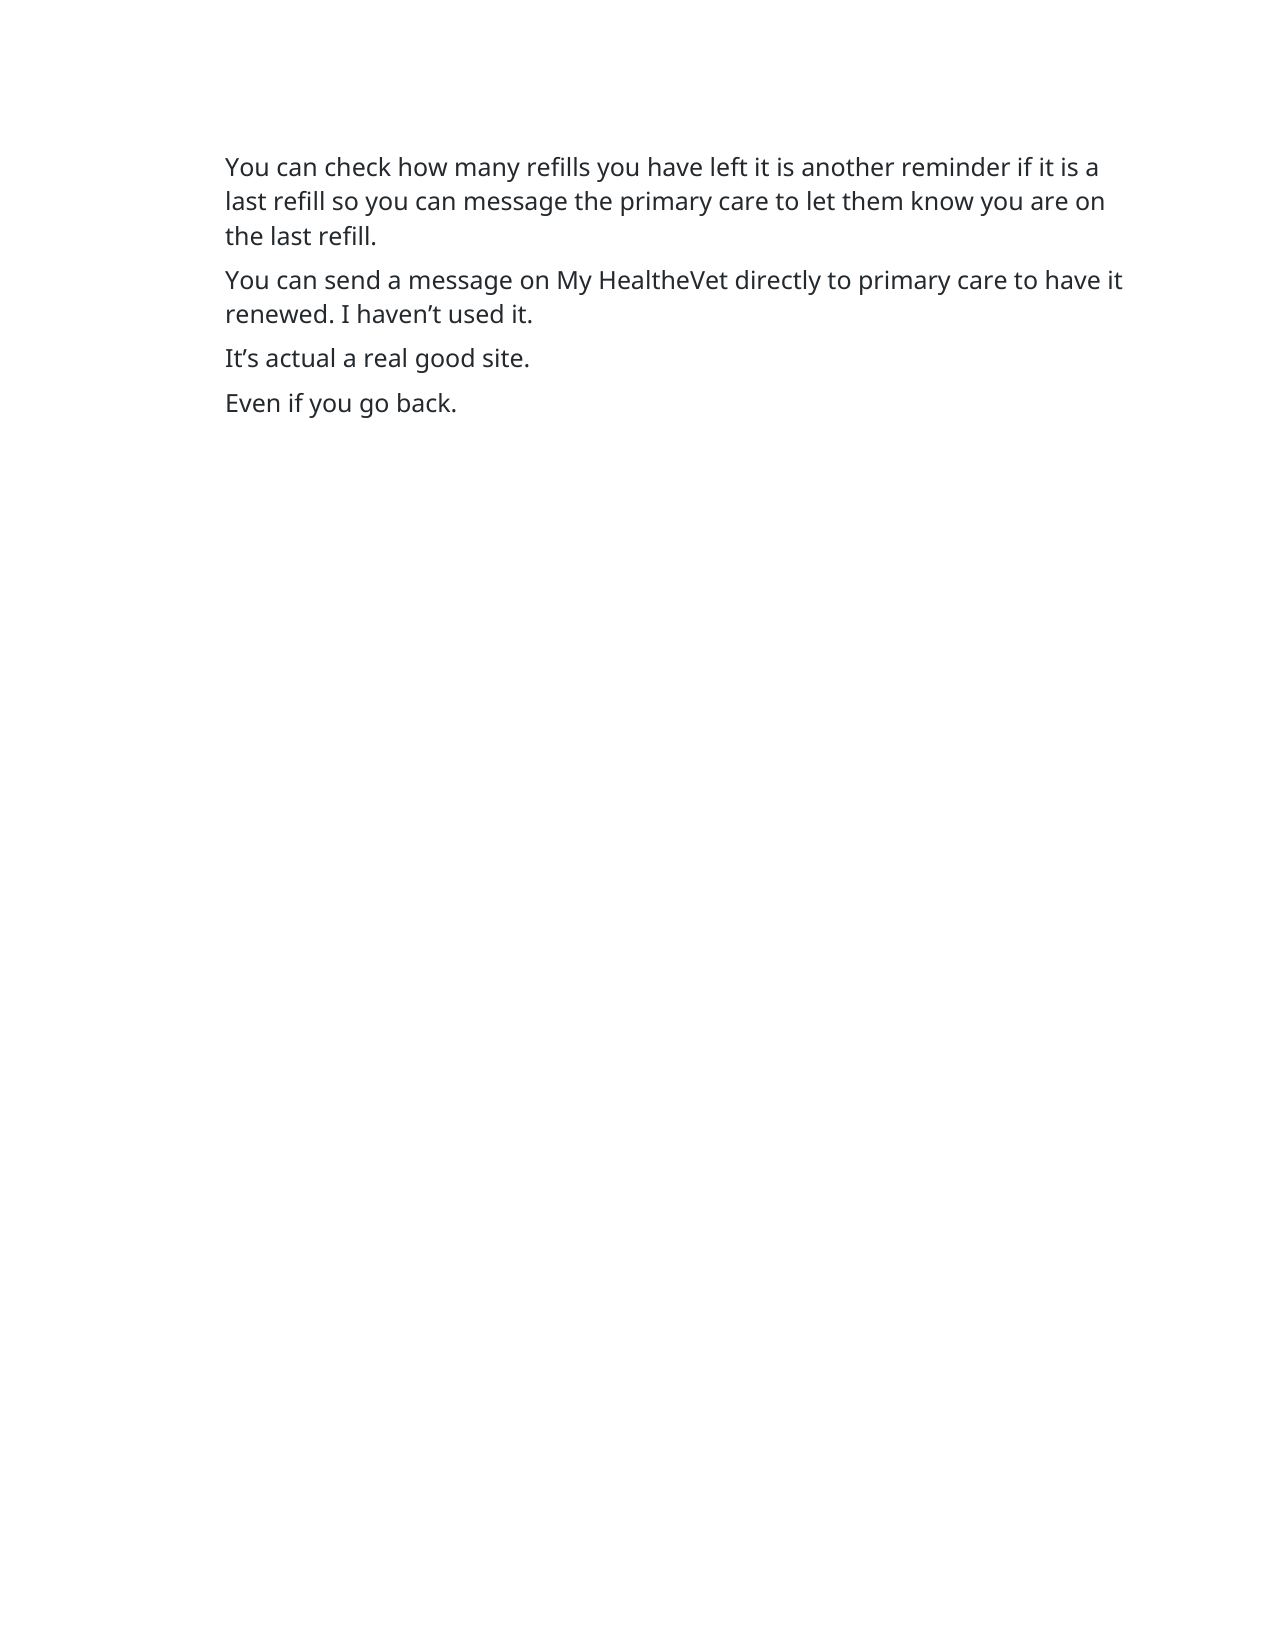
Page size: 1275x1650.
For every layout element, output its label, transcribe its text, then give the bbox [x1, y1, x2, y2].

text Even if you go back. [225, 386, 1125, 420]
text You can send a message on My HealtheVet directly to primary care to have it renewed. I haven’t used it. [225, 263, 1125, 331]
text It’s actual a real good site. [225, 341, 1125, 375]
text You can check how many refills you have left it is another reminder if it is a last refill so you can message the primary care to let them know you are on the last refill. [225, 150, 1125, 252]
